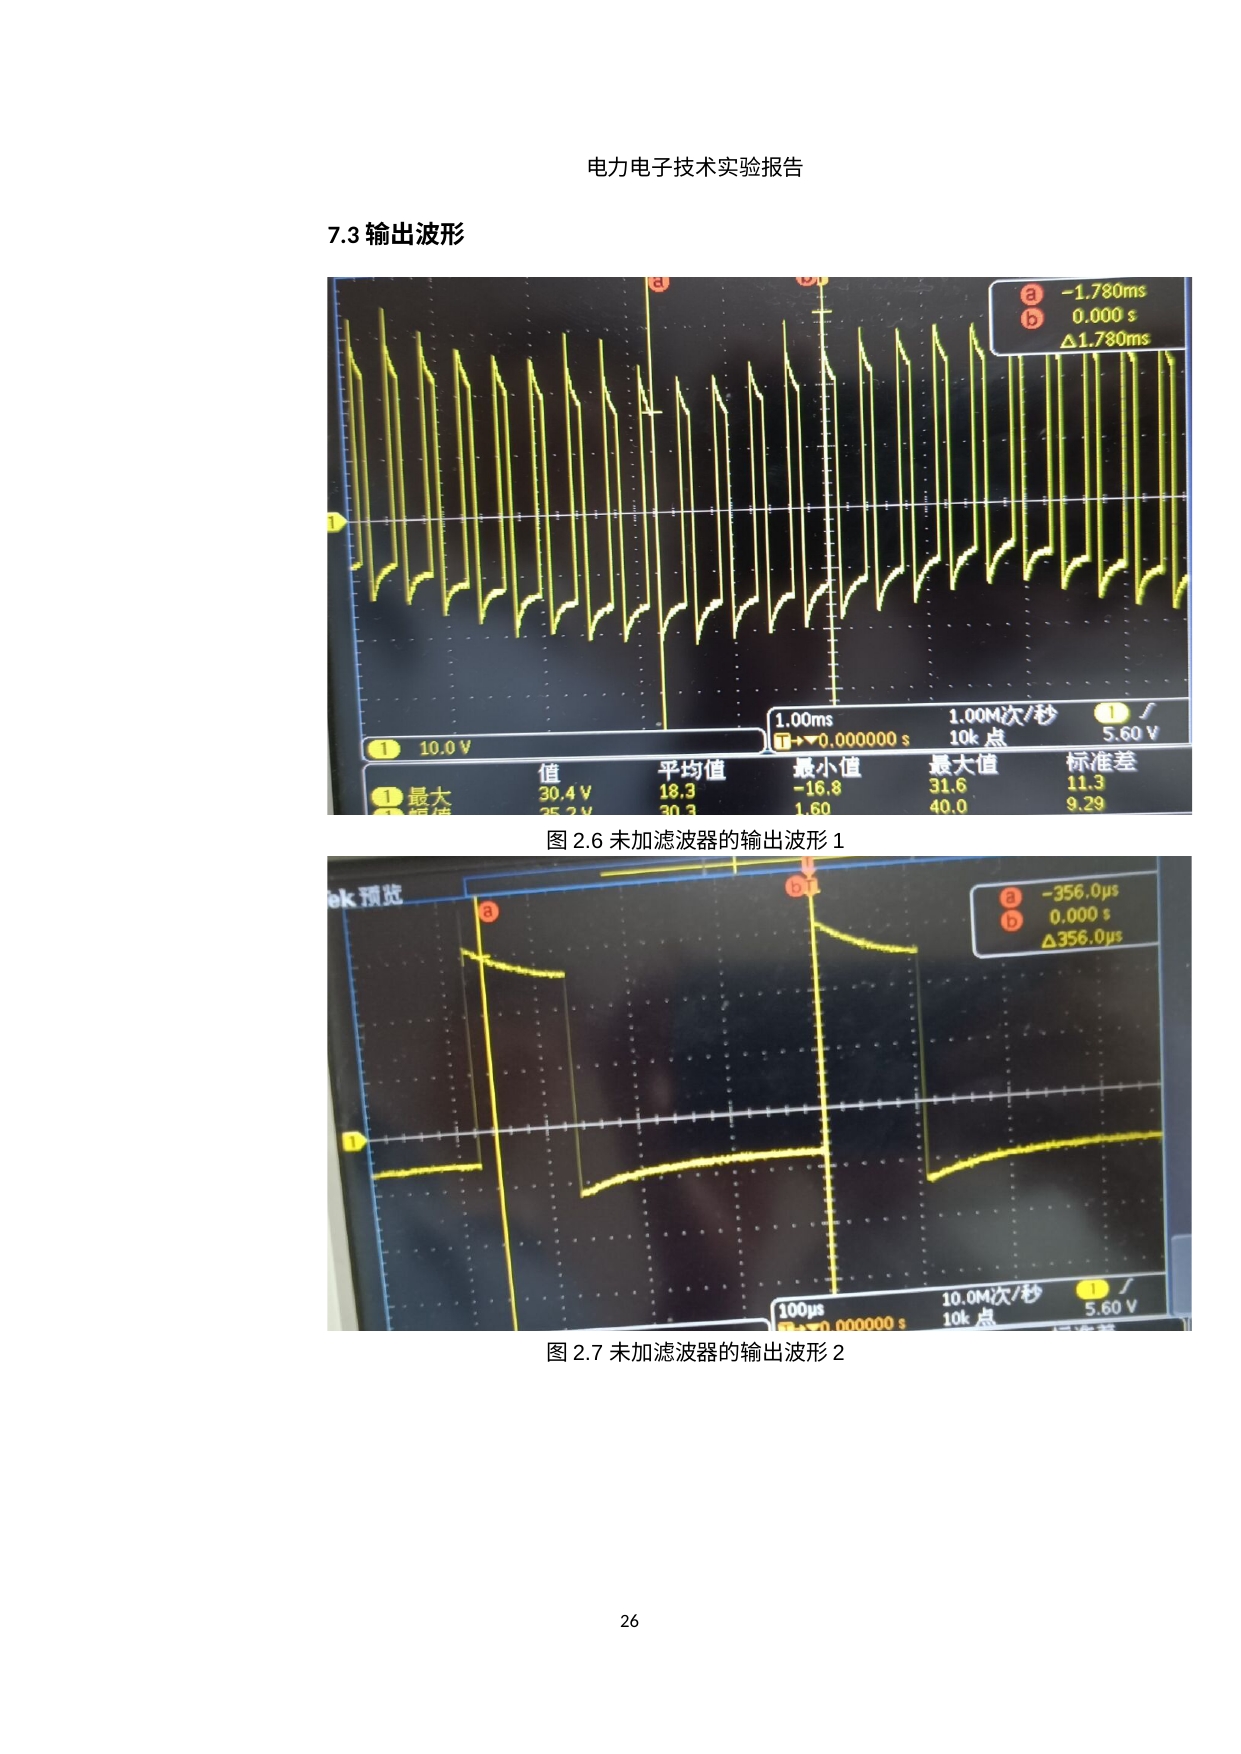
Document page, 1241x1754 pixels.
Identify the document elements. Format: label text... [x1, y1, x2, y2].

text 图 2.6 未加滤波器的输出波形1 [177, 822, 1063, 856]
subtitle 7.3 输出波形 [177, 199, 1063, 267]
picture [327, 856, 1192, 1331]
text 图 2.7 未加滤波器的输出波形2 [177, 1333, 1063, 1367]
picture [327, 277, 1193, 815]
